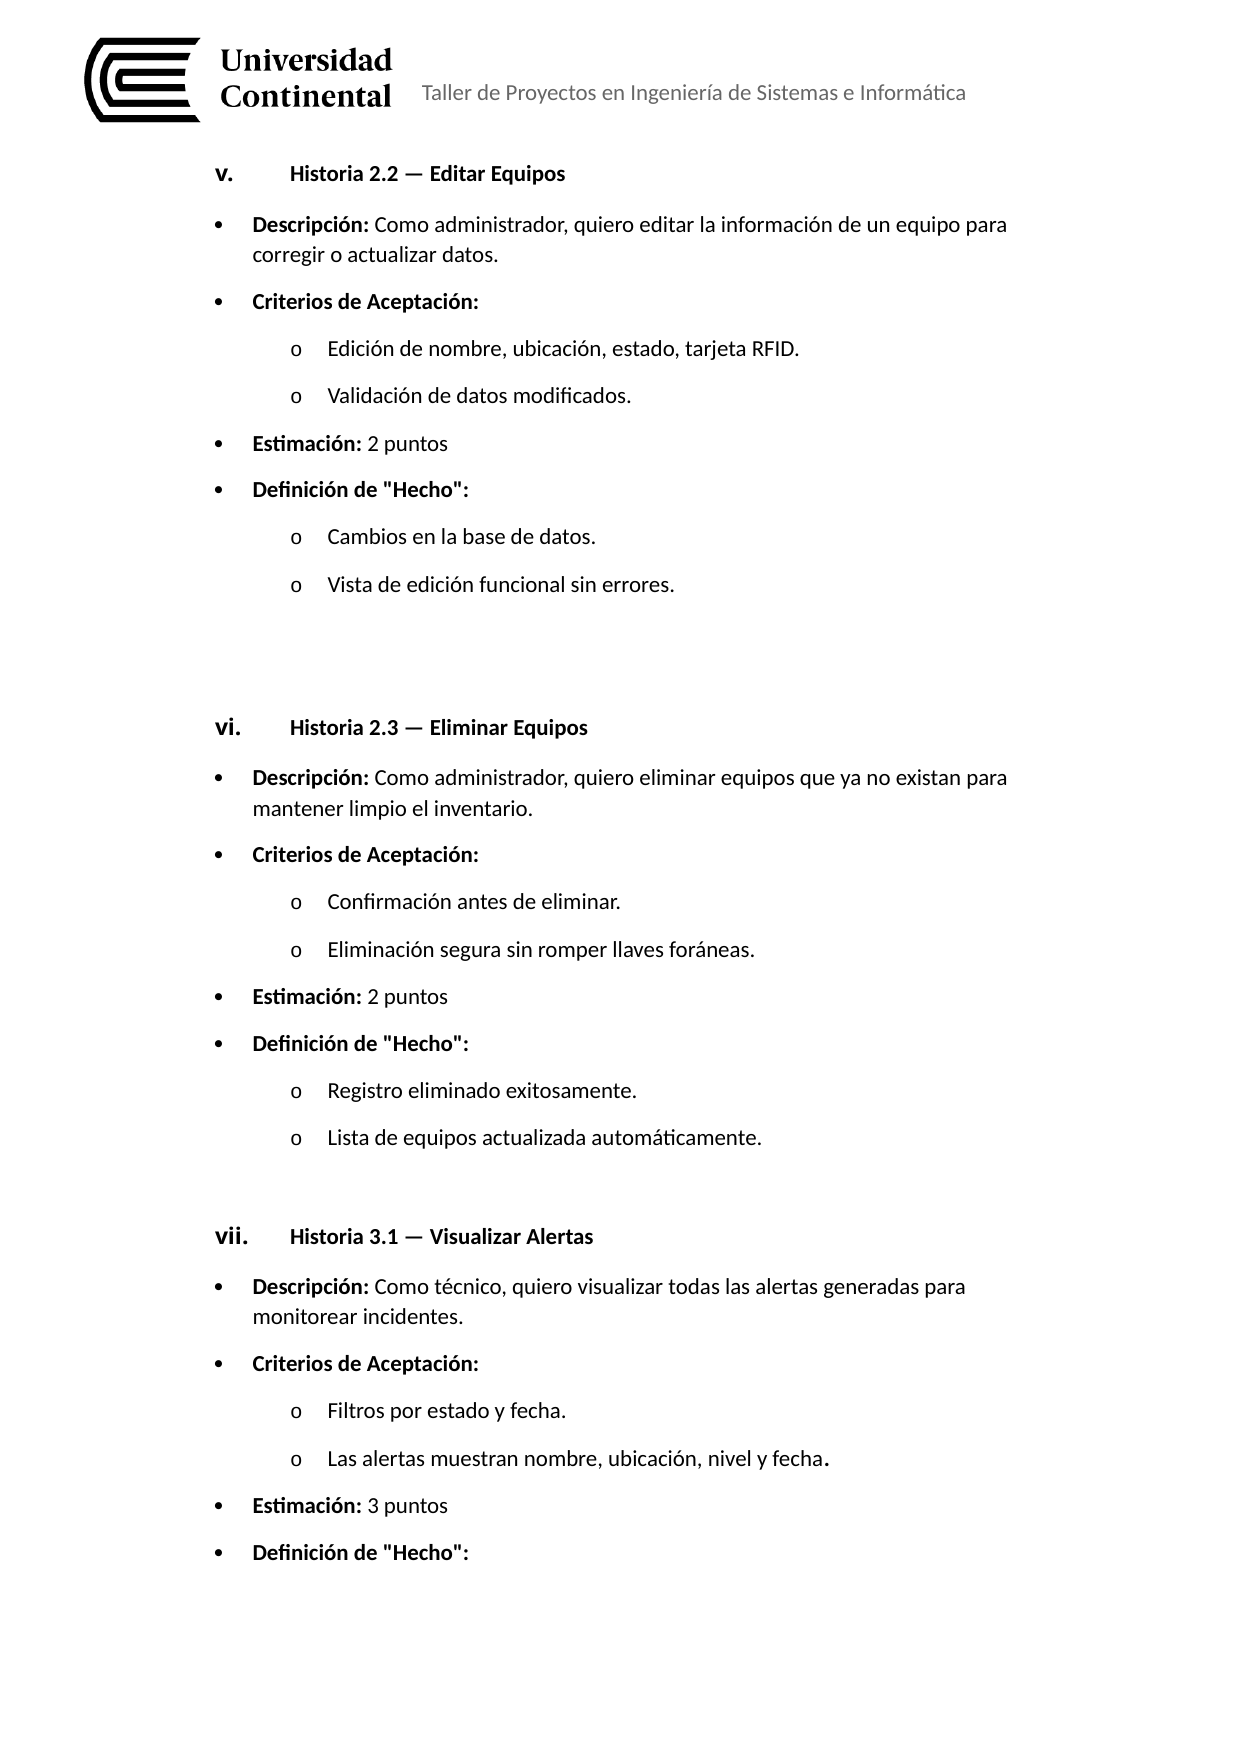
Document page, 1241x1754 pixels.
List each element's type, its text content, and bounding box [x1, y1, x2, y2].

list Eliminación segura sin romper llaves foráneas. [290, 935, 1063, 963]
list Descripción: Como administrador, quiero eliminar equipos que ya no existan para mantener limpio el inventario. [215, 763, 1063, 822]
list Definición de "Hecho": [215, 476, 1063, 503]
list Historia 2.2 — Editar Equipos [215, 157, 1063, 188]
list Criterios de Aceptación: [215, 841, 1063, 869]
list Definición de "Hecho": [215, 1029, 1063, 1057]
list Descripción: Como administrador, quiero editar la información de un equipo para corregir o actualizar datos. [215, 210, 1063, 268]
list Criterios de Aceptación: [215, 287, 1063, 315]
list Vista de edición funcional sin errores. [290, 570, 1063, 598]
list Cambios en la base de datos. [290, 522, 1063, 551]
list Estimación: 2 puntos [215, 429, 1063, 457]
list Historia 2.3 — Eliminar Equipos [215, 711, 1063, 742]
list Las alertas muestran nombre, ubicación, nivel y fecha. [290, 1444, 1063, 1472]
list Descripción: Como técnico, quiero visualizar todas las alertas generadas para monitorear incidentes. [215, 1272, 1063, 1331]
list Validación de datos modificados. [290, 381, 1063, 410]
list Definición de "Hecho": [215, 1538, 1063, 1566]
list Registro eliminado exitosamente. [290, 1076, 1063, 1104]
picture [80, 34, 396, 125]
list Historia 3.1 — Visualizar Alertas [215, 1220, 1063, 1251]
list Estimación: 3 puntos [215, 1491, 1063, 1519]
list Edición de nombre, ubicación, estado, tarjeta RFID. [290, 334, 1063, 362]
list Filtros por estado y fecha. [290, 1396, 1063, 1425]
list Lista de equipos actualizada automáticamente. [290, 1123, 1063, 1152]
list Criterios de Aceptación: [215, 1349, 1063, 1377]
list Estimación: 2 puntos [215, 982, 1063, 1010]
list Confirmación antes de eliminar. [290, 887, 1063, 916]
